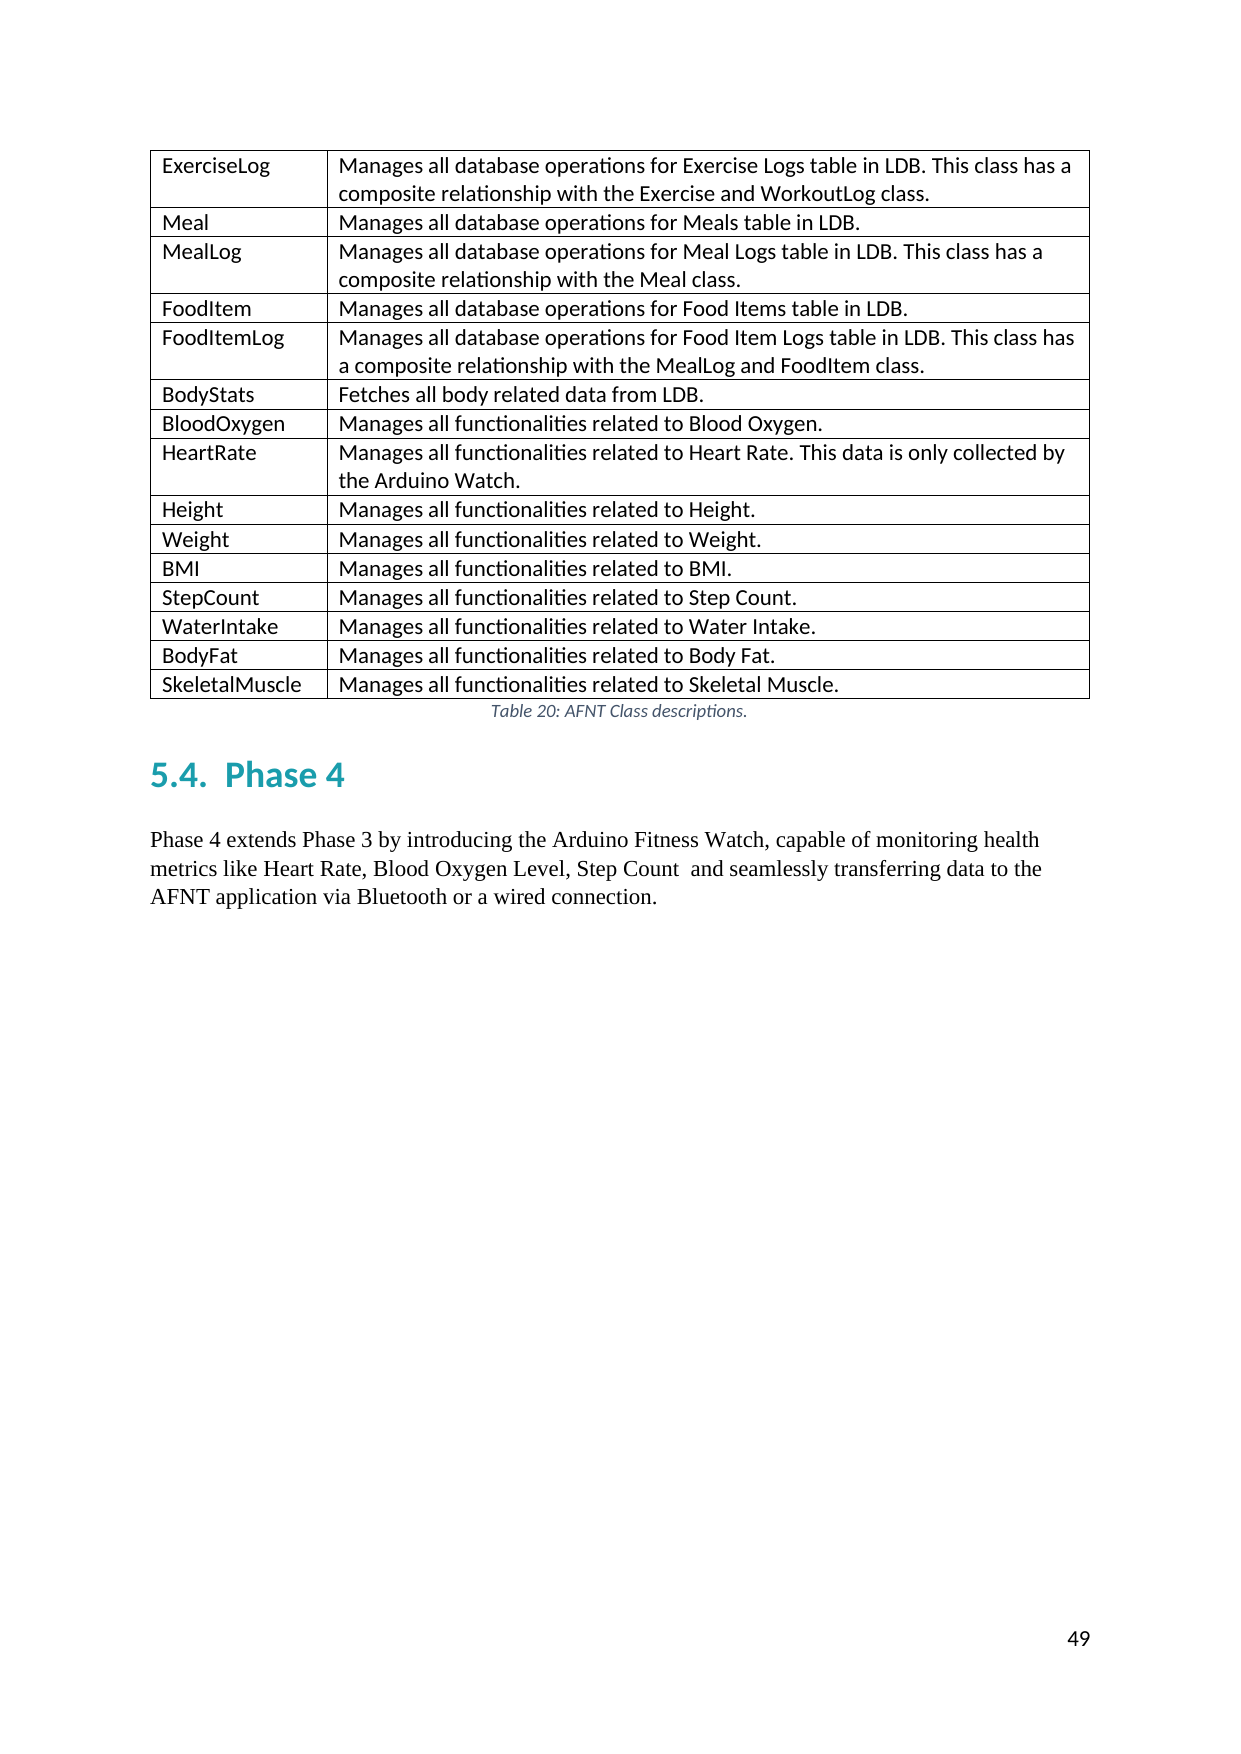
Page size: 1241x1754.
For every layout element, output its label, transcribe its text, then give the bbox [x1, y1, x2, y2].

table_cell Manages all functionalities related to Water Intake. [328, 612, 1089, 640]
table_cell WaterIntake [151, 612, 327, 640]
subtitle Phase 4 [150, 751, 1090, 797]
table_cell Height [151, 496, 327, 524]
table_cell Manages all database operations for Food Items table in LDB. [328, 294, 1089, 322]
table_cell HeartRate [151, 439, 327, 494]
table_cell FoodItemLog [151, 323, 327, 379]
text Table 20: AFNT Class descriptions. [150, 699, 1090, 722]
text Phase 4 extends Phase 3 by introducing the Arduino Fitness Watch, capable of monitoring health metrics like Heart Rate, Blood Oxygen Level, Step Count and seamlessly transferring data to the AFNT application via Bluetooth or a wired connection. [150, 826, 1090, 909]
table_cell Manages all database operations for Exercise Logs table in LDB. This class has a composite relationship with the Exercise and WorkoutLog class. [328, 151, 1089, 207]
table_cell BloodOxygen [151, 410, 327, 437]
table_cell MealLog [151, 237, 327, 293]
table_cell ExerciseLog [151, 151, 327, 207]
table_cell FoodItem [151, 294, 327, 322]
table_cell Manages all functionalities related to BMI. [328, 554, 1089, 582]
table_cell Manages all functionalities related to Heart Rate. This data is only collected by the Arduino Watch. [328, 439, 1089, 494]
table_cell Fetches all body related data from LDB. [328, 380, 1089, 408]
table_cell Manages all database operations for Meal Logs table in LDB. This class has a composite relationship with the Meal class. [328, 237, 1089, 293]
table_cell Manages all functionalities related to Skeletal Muscle. [328, 670, 1089, 698]
table_cell Manages all functionalities related to Step Count. [328, 583, 1089, 611]
table_cell Manages all functionalities related to Body Fat. [328, 641, 1089, 669]
table_cell Manages all database operations for Food Item Logs table in LDB. This class has a composite relationship with the MealLog and FoodItem class. [328, 323, 1089, 379]
table_cell Manages all functionalities related to Weight. [328, 525, 1089, 553]
table_cell StepCount [151, 583, 327, 611]
table_cell Manages all database operations for Meals table in LDB. [328, 208, 1089, 236]
table_cell Meal [151, 208, 327, 236]
table_cell SkeletalMuscle [151, 670, 327, 698]
table_cell Manages all functionalities related to Height. [328, 496, 1089, 524]
table_cell Weight [151, 525, 327, 553]
table_cell BodyStats [151, 380, 327, 408]
table_cell BodyFat [151, 641, 327, 669]
table_cell BMI [151, 554, 327, 582]
table_cell Manages all functionalities related to Blood Oxygen. [328, 410, 1089, 437]
